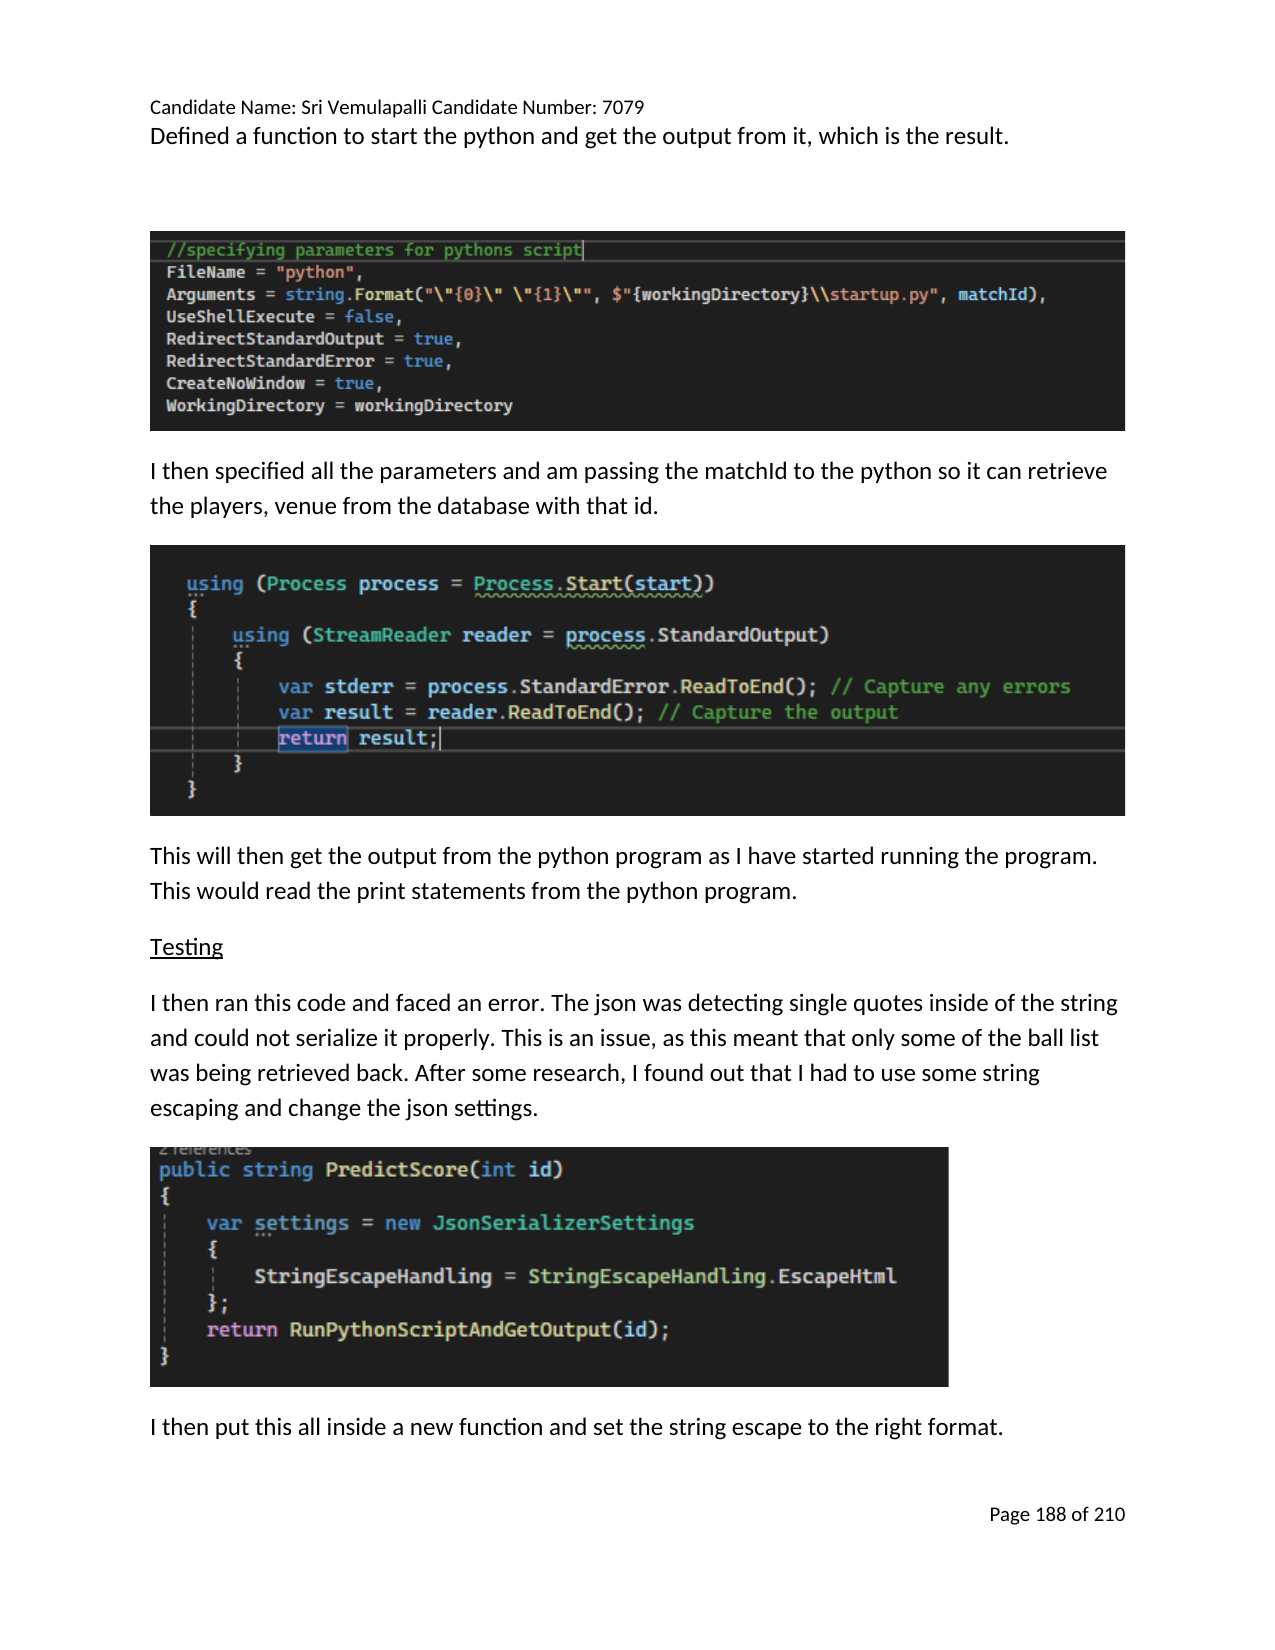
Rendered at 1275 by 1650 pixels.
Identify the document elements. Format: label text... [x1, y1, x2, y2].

picture [150, 545, 1125, 816]
picture [150, 231, 1125, 431]
text I then put this all inside a new function and set the string escape to the right format. [150, 1411, 1125, 1442]
text This will then get the output from the python program as I have started running the program. This would read the print statements from the python program. [150, 840, 1125, 906]
picture [150, 1147, 949, 1387]
text I then specified all the parameters and am passing the matchId to the python so it can retrieve the players, venue from the database with that id. [150, 455, 1125, 520]
text Defined a function to start the python and get the output from it, which is the result. [150, 120, 1125, 151]
text Testing [150, 931, 1125, 961]
text I then ran this code and faced an error. The json was detecting single quotes inside of the string and could not serialize it properly. This is an issue, as this meant that only some of the ball list was being retrieved back. After some research, I found out that I had to use some string escaping and change the json settings. [150, 987, 1125, 1122]
